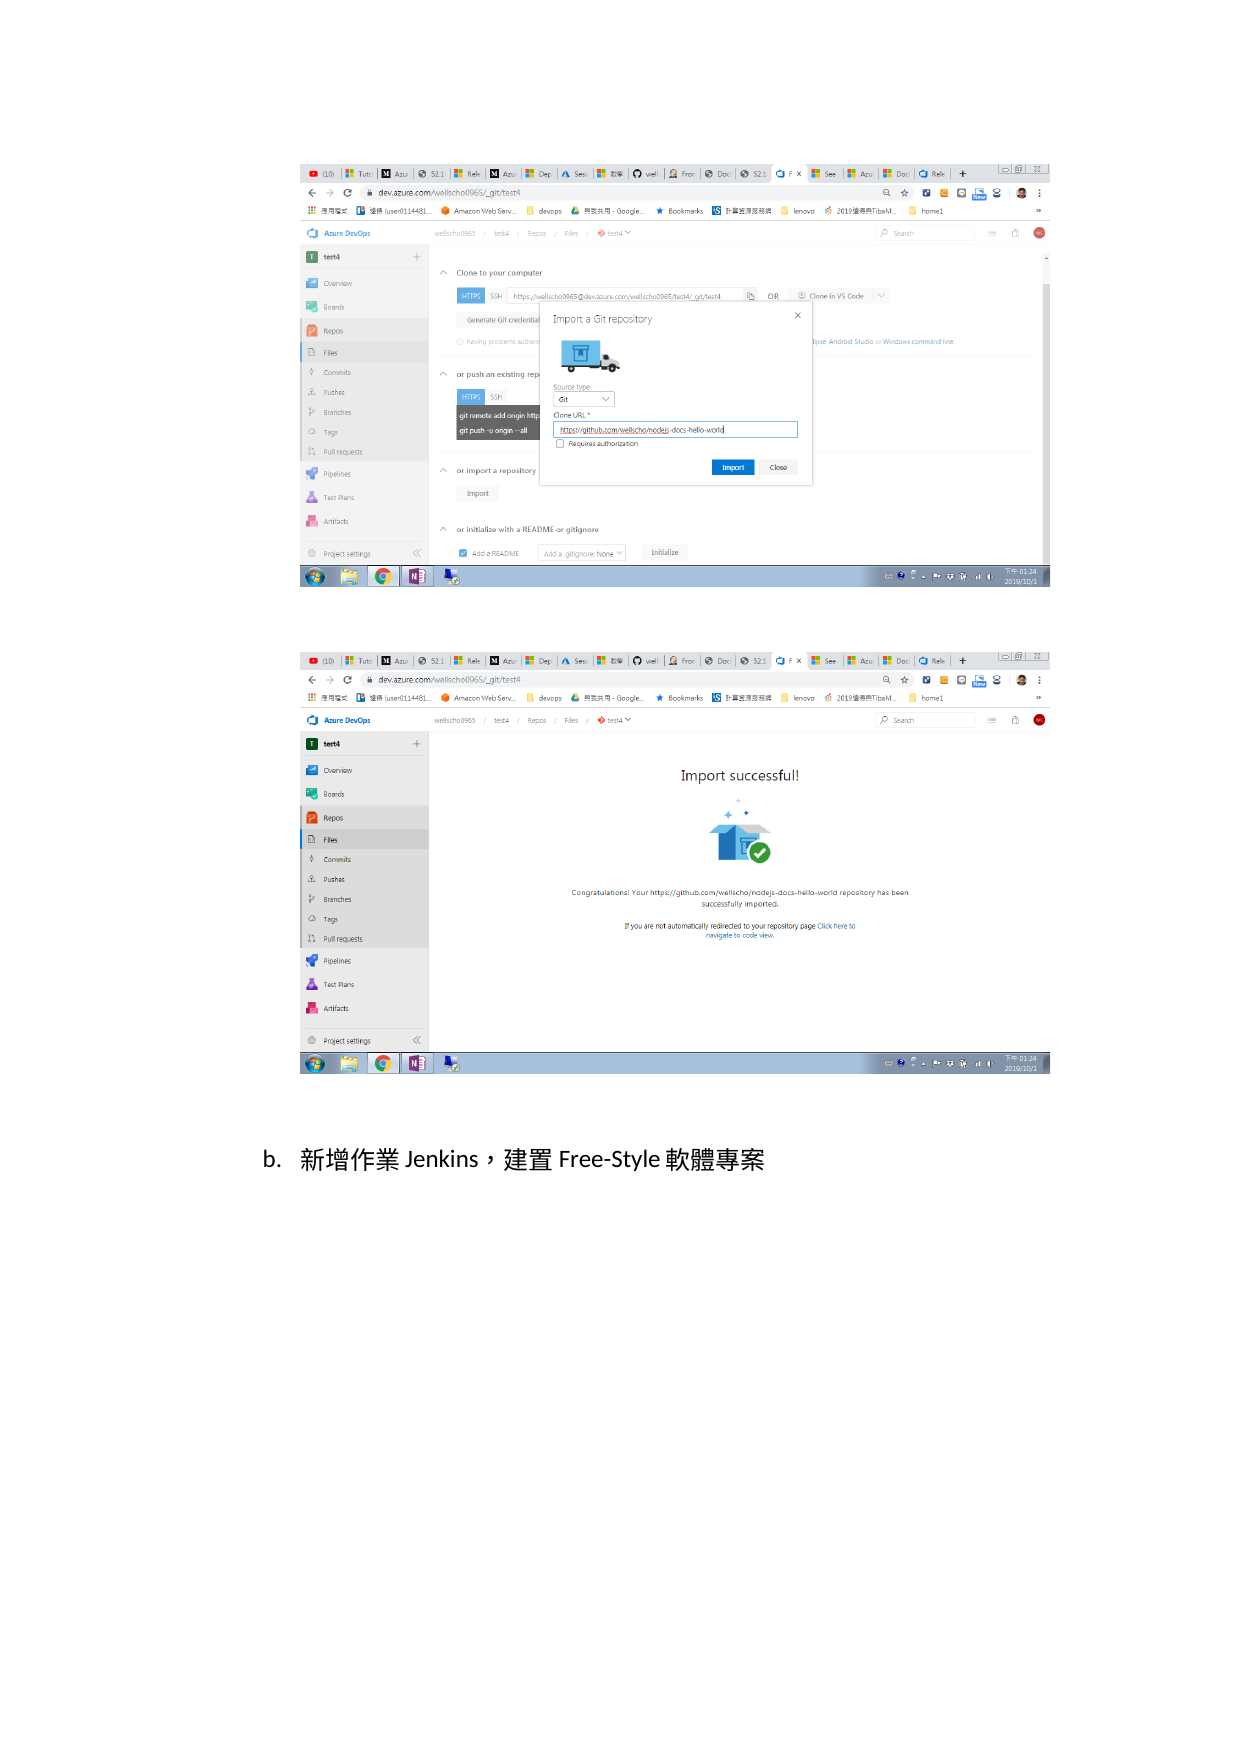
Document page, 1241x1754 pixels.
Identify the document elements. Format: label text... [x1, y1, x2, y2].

picture [300, 652, 1050, 1074]
picture [300, 164, 1050, 587]
list 新增作業Jenkins，建置Free-Style軟體專案 [262, 1139, 1053, 1177]
